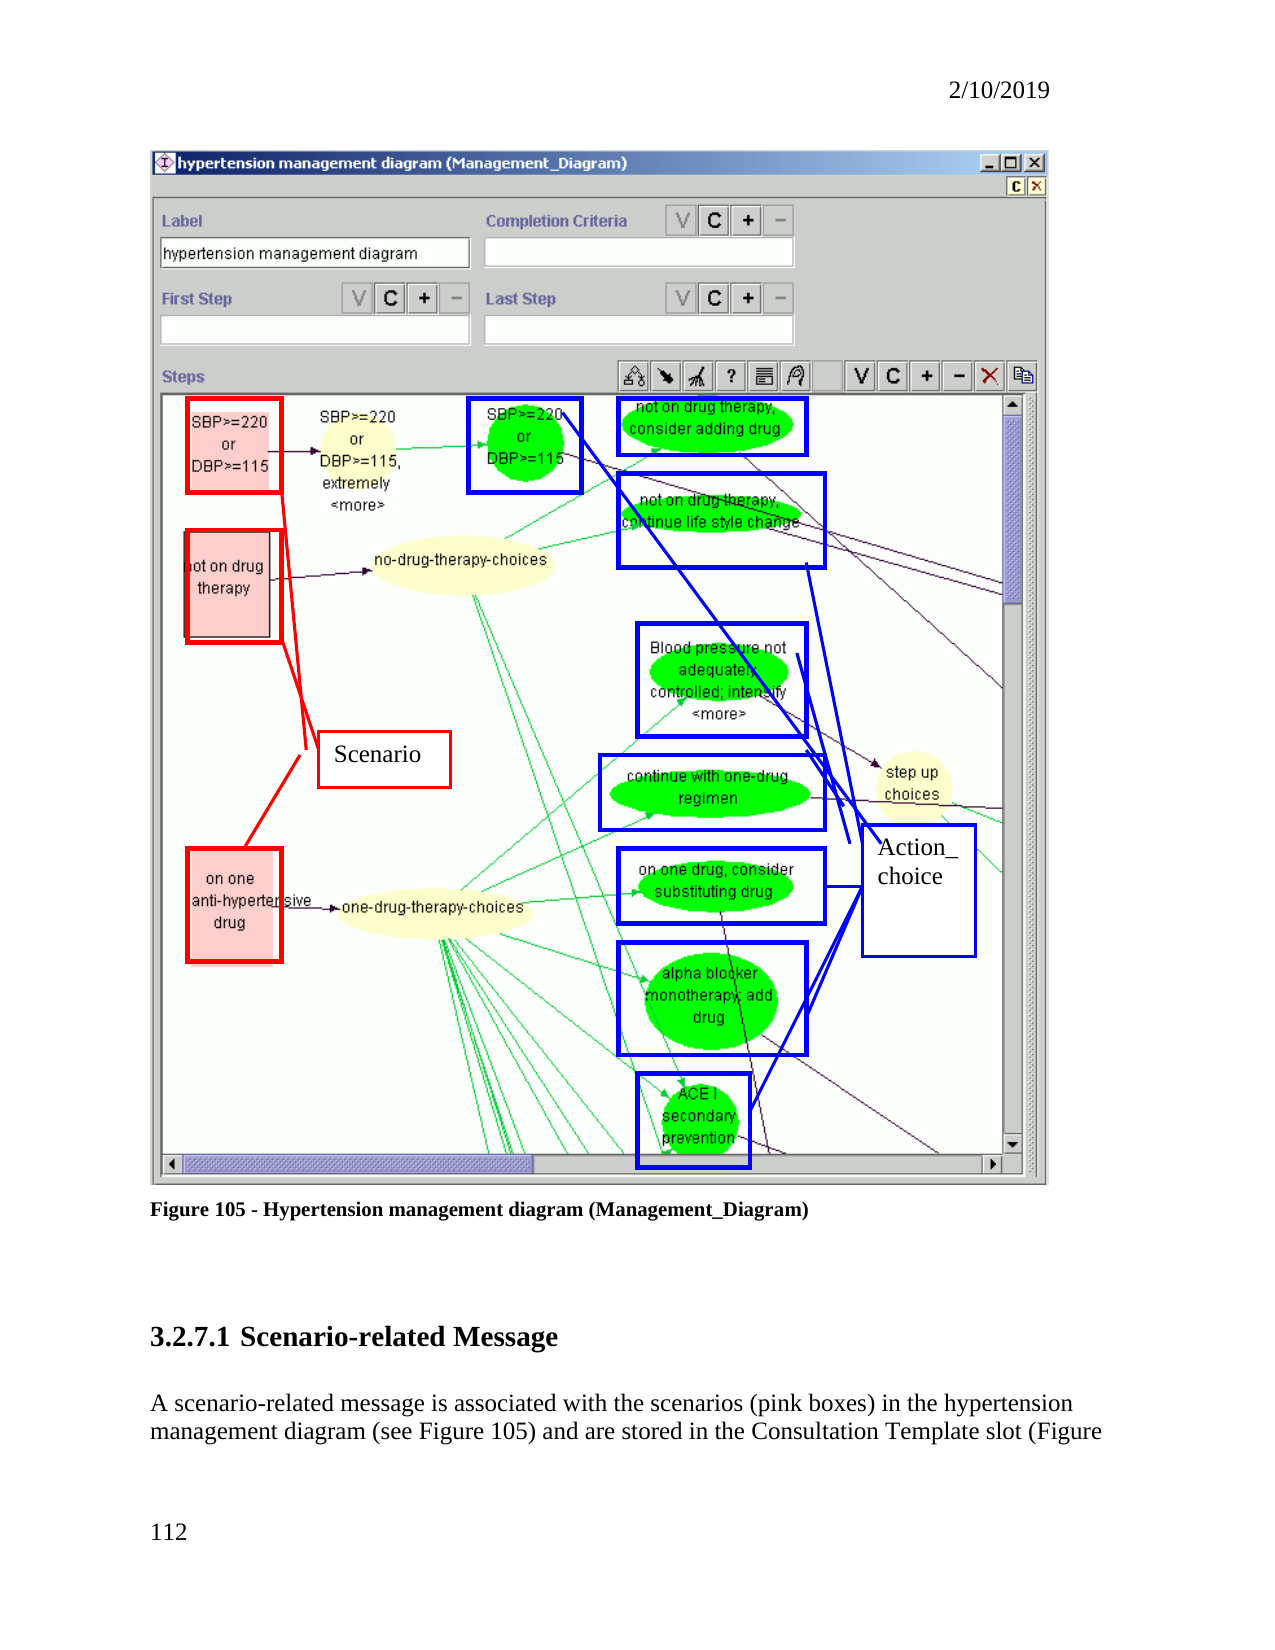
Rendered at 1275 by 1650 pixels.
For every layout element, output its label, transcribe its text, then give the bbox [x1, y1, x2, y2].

subtitle Scenario-related Message [150, 1319, 1125, 1353]
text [150, 1388, 1125, 1445]
picture [150, 150, 1049, 1185]
text Figure 105 - Hypertension management diagram (Management_Diagram) [150, 1197, 1125, 1221]
